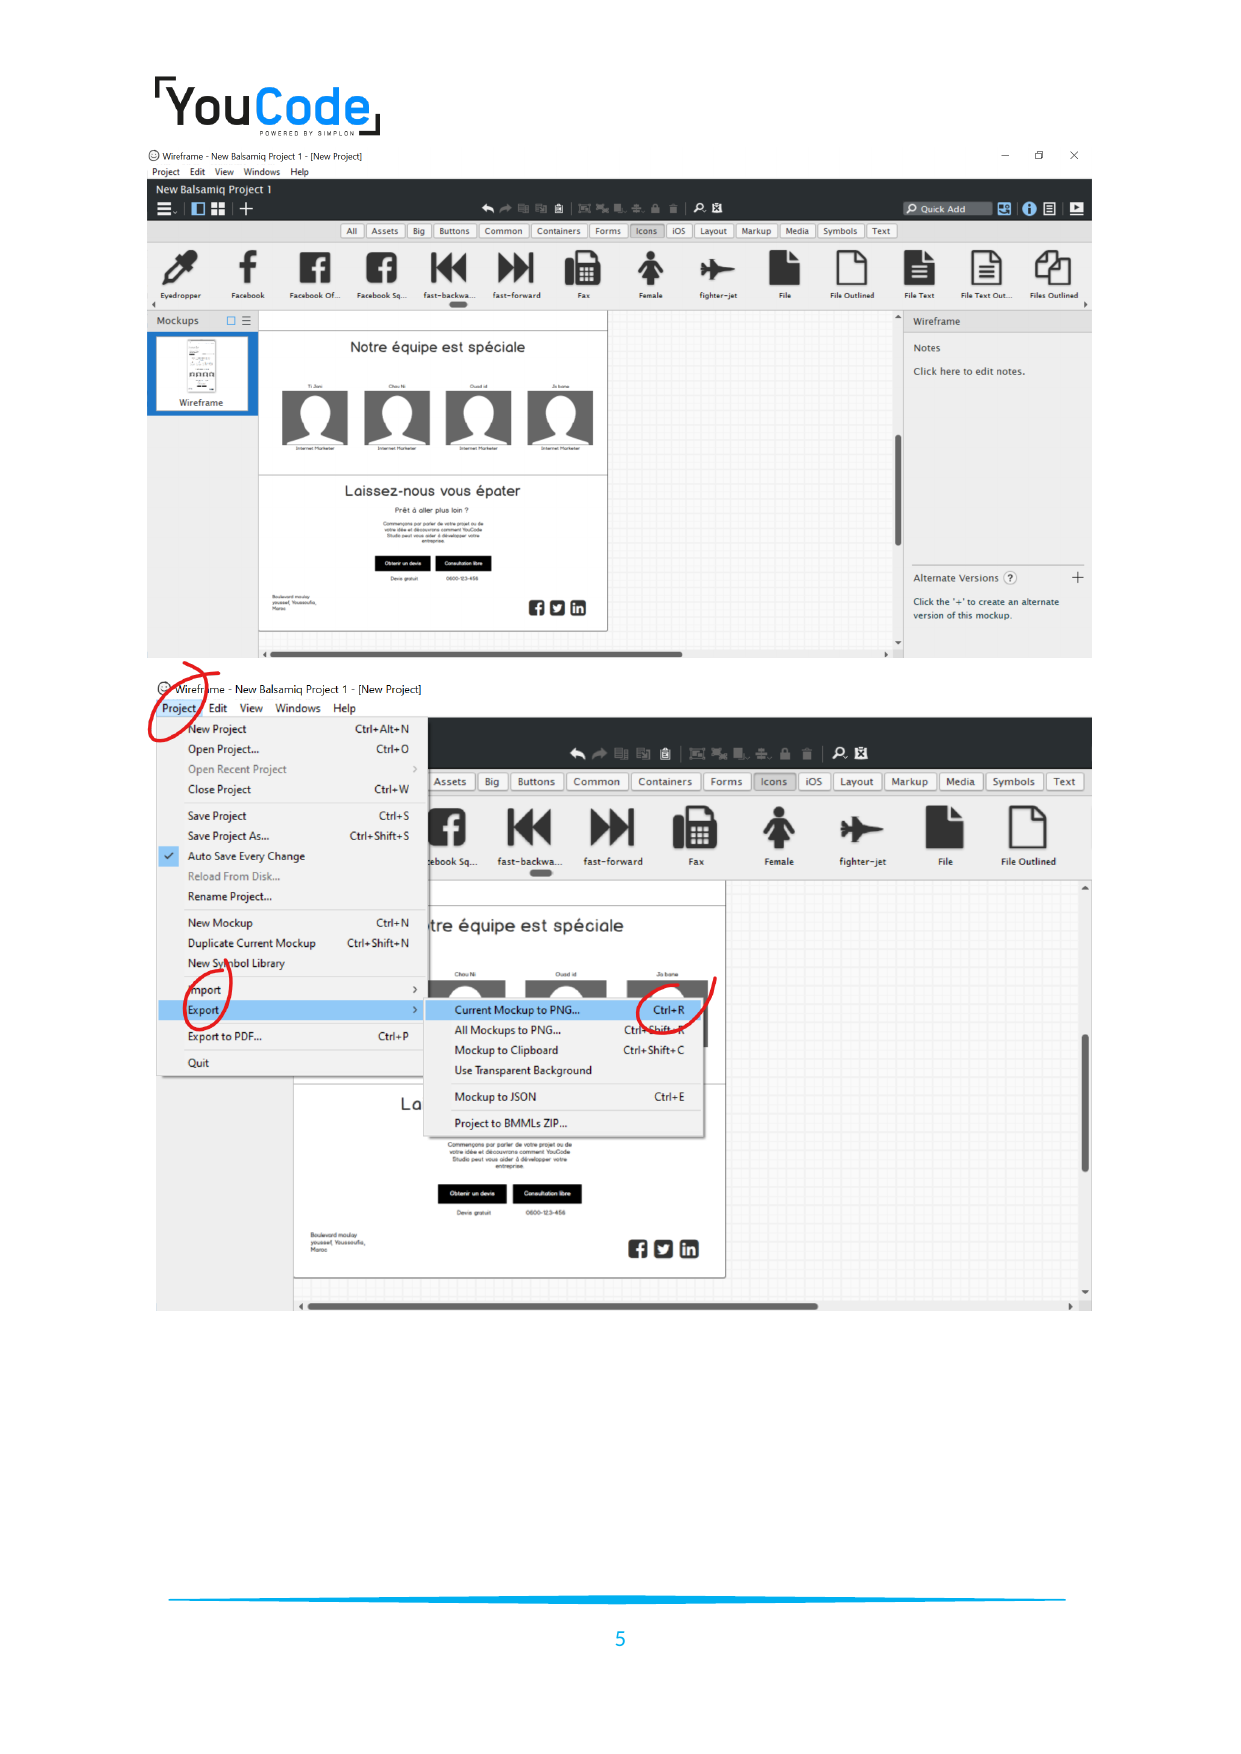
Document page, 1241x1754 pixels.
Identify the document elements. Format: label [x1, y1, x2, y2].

picture [147, 73, 388, 137]
picture [147, 147, 1092, 658]
picture [147, 660, 1092, 1311]
